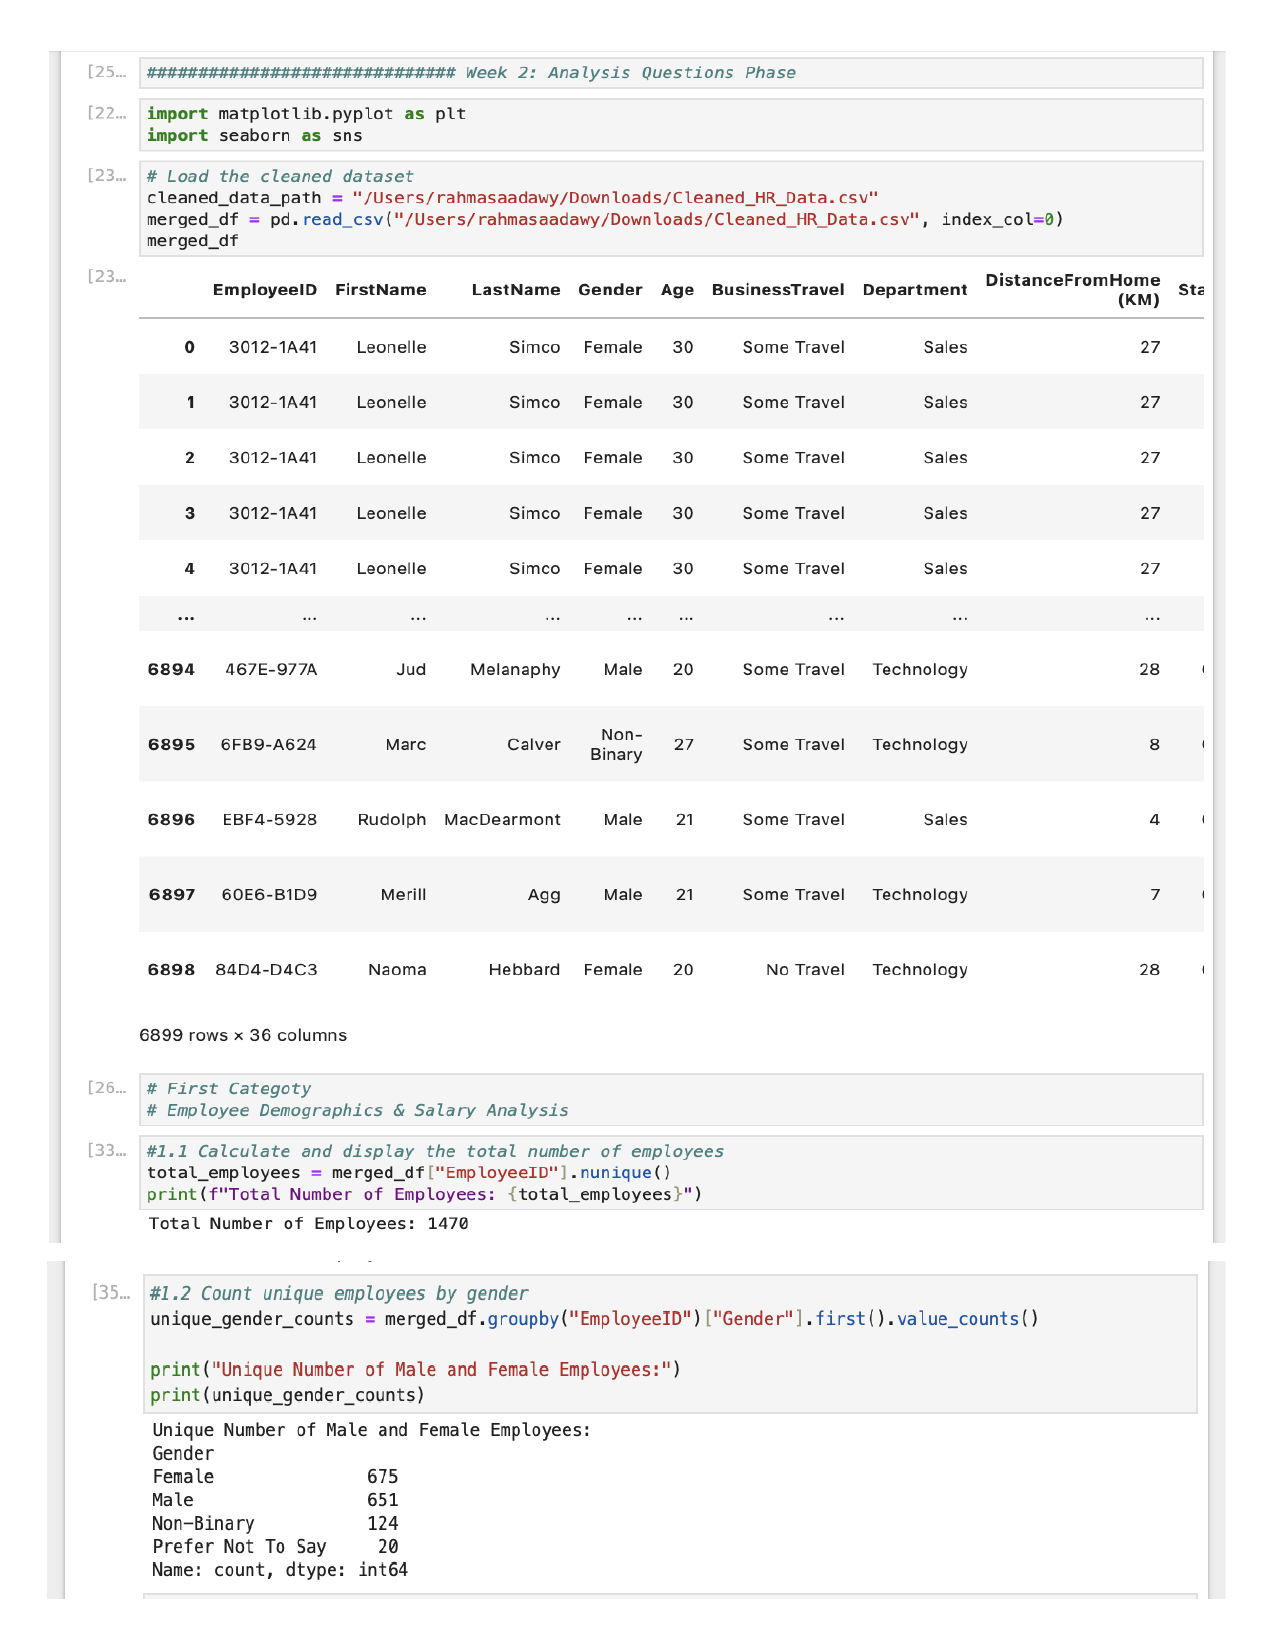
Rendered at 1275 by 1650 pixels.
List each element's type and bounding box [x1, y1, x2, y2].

picture [49, 51, 1226, 1243]
picture [46, 1261, 1226, 1599]
